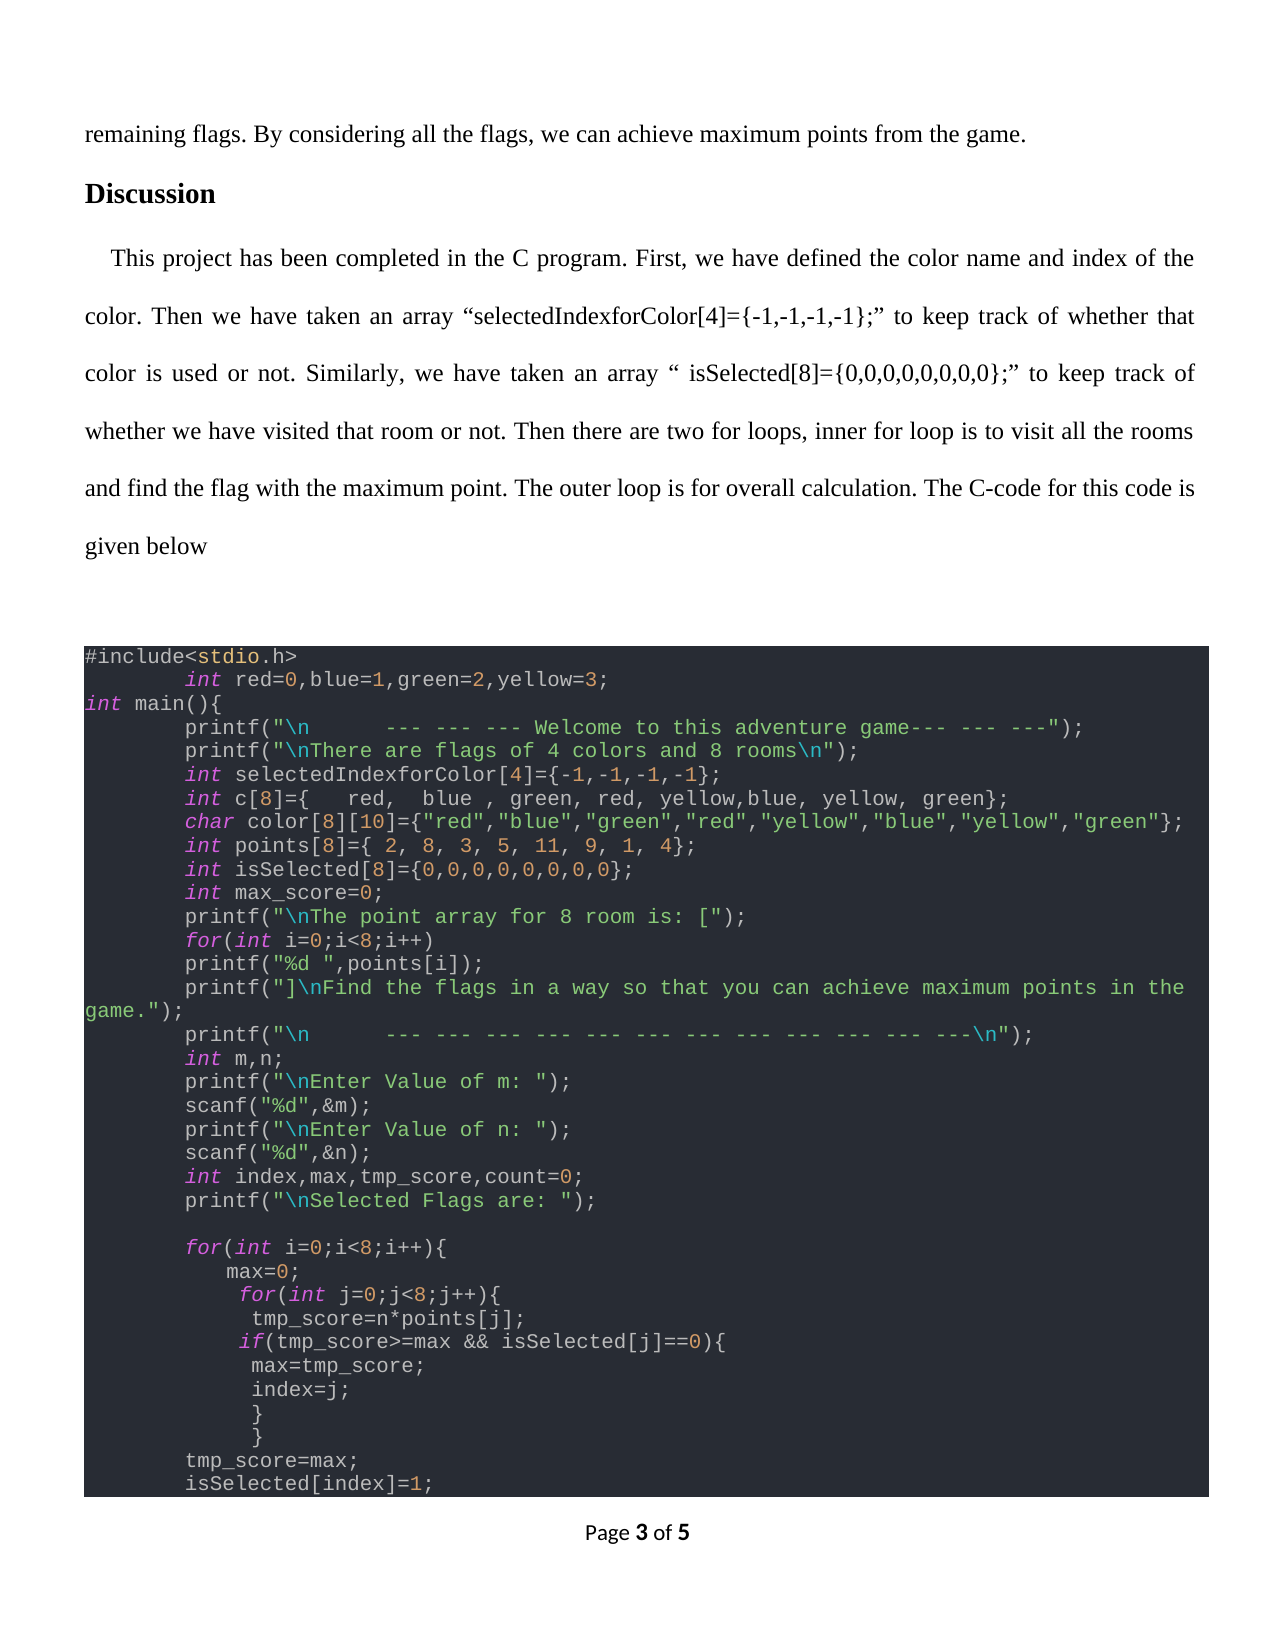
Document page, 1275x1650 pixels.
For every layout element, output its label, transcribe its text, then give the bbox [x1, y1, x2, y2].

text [84, 119, 1196, 147]
text Discussion [35, 176, 1196, 210]
text This project has been completed in the C program. First, we have defined the color name and index of the color. Then we have taken an array “selectedIndexforColor[4]={-1,-1,-1,-1};” to keep track of whether that color is used or not. Similarly, we have taken an array “ isSelected[8]={0,0,0,0,0,0,0,0};” to keep track of whether we have visited that room or not. Then there are two for loops, inner for loop is to visit all the rooms and find the flag with the maximum point. The outer loop is for overall calculation. The C-code for this code is given below [84, 243, 1196, 559]
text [84, 646, 1209, 1497]
